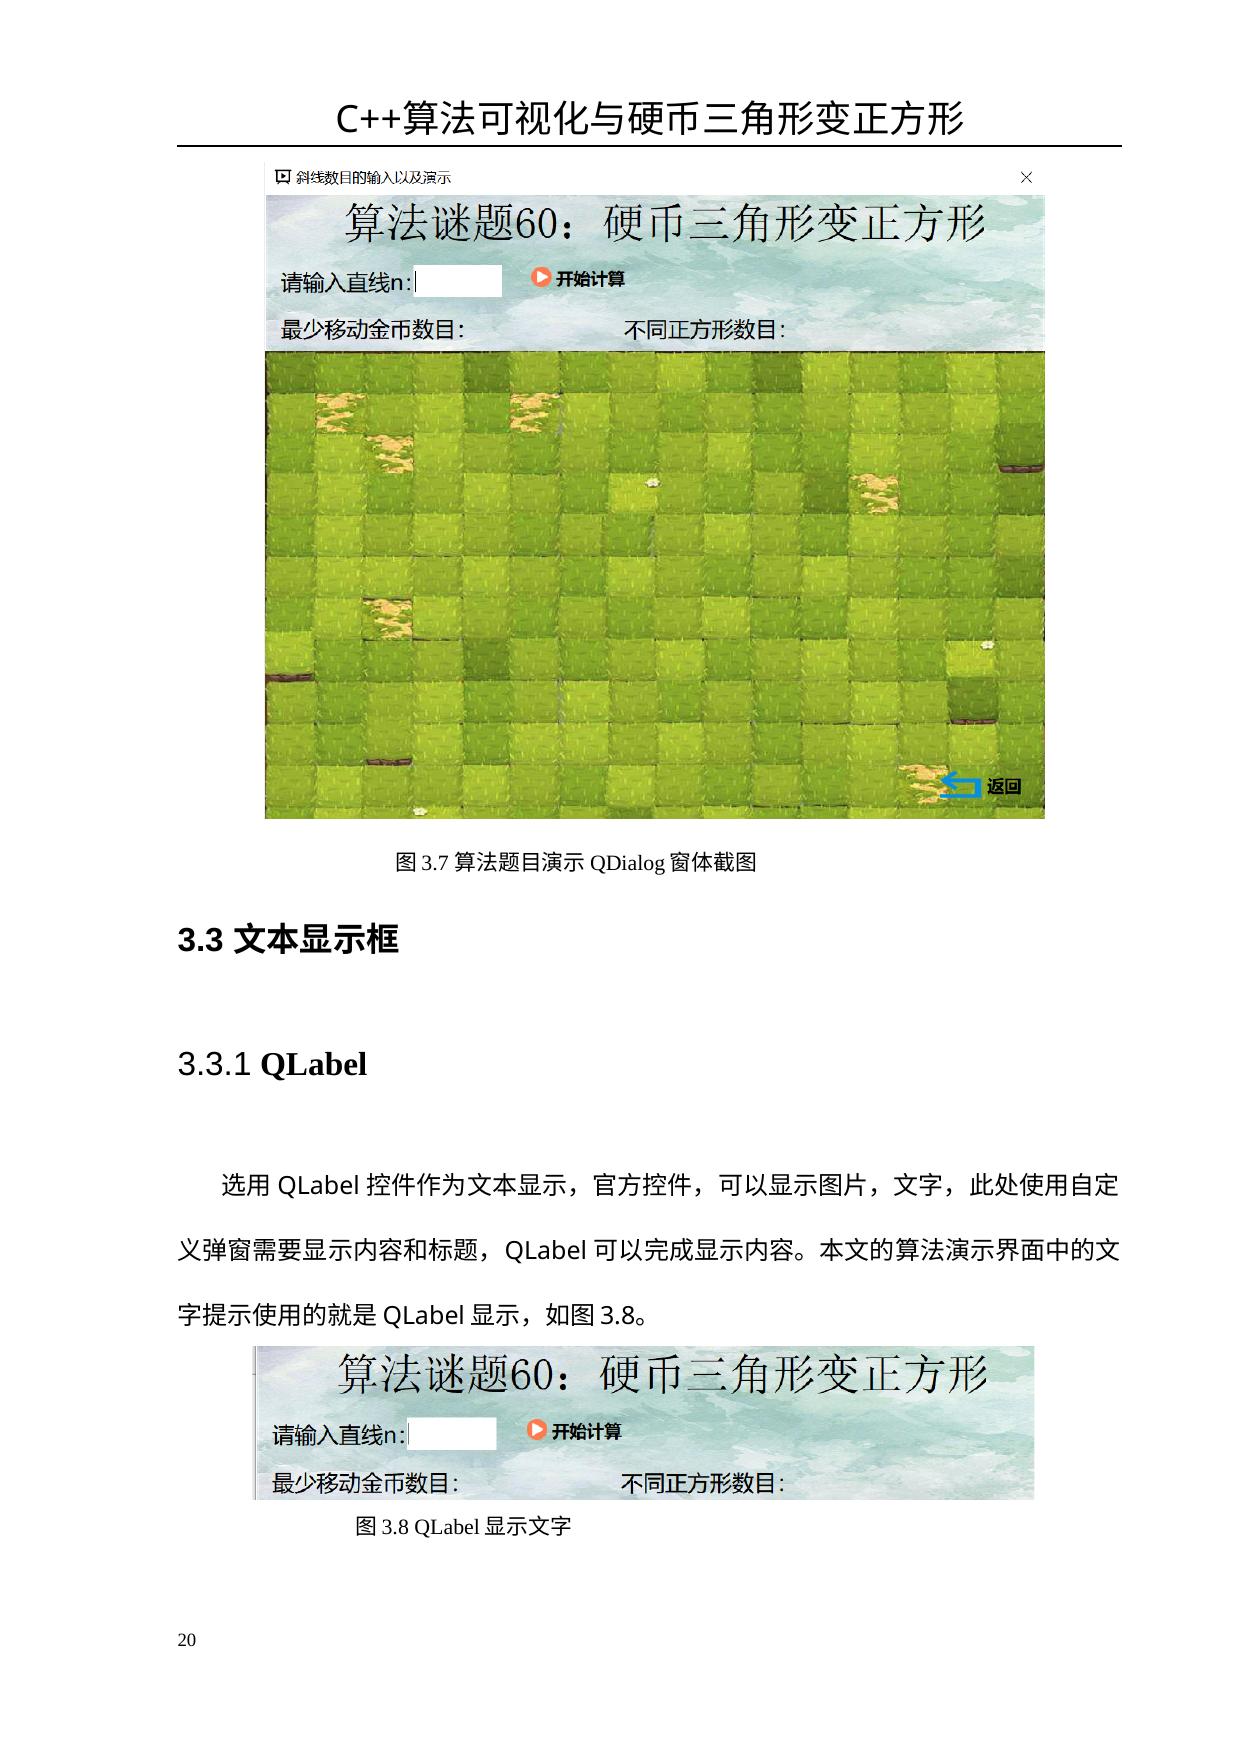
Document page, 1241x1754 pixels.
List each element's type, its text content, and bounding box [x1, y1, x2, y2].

subtitle 3.3.1 QLabel [177, 1031, 1122, 1096]
text 图3.8 QLabel显示文字 [177, 1509, 1122, 1541]
picture [264, 162, 1045, 819]
picture [252, 1346, 1035, 1500]
text 选用 QLabel 控件作为文本显示，官方控件，可以显示图片，文字，此处使用自定 义弹窗需要显示内容和标题，QLabel 可以完成显示内容。本文的算法演示界面中的文字提示使用的就是QLabel显示，如图3.8。 [177, 1151, 1122, 1346]
subtitle 3.3 文本显示框 [177, 904, 1122, 969]
text 图3.7 算法题目演示QDialog窗体截图 [177, 844, 1122, 877]
